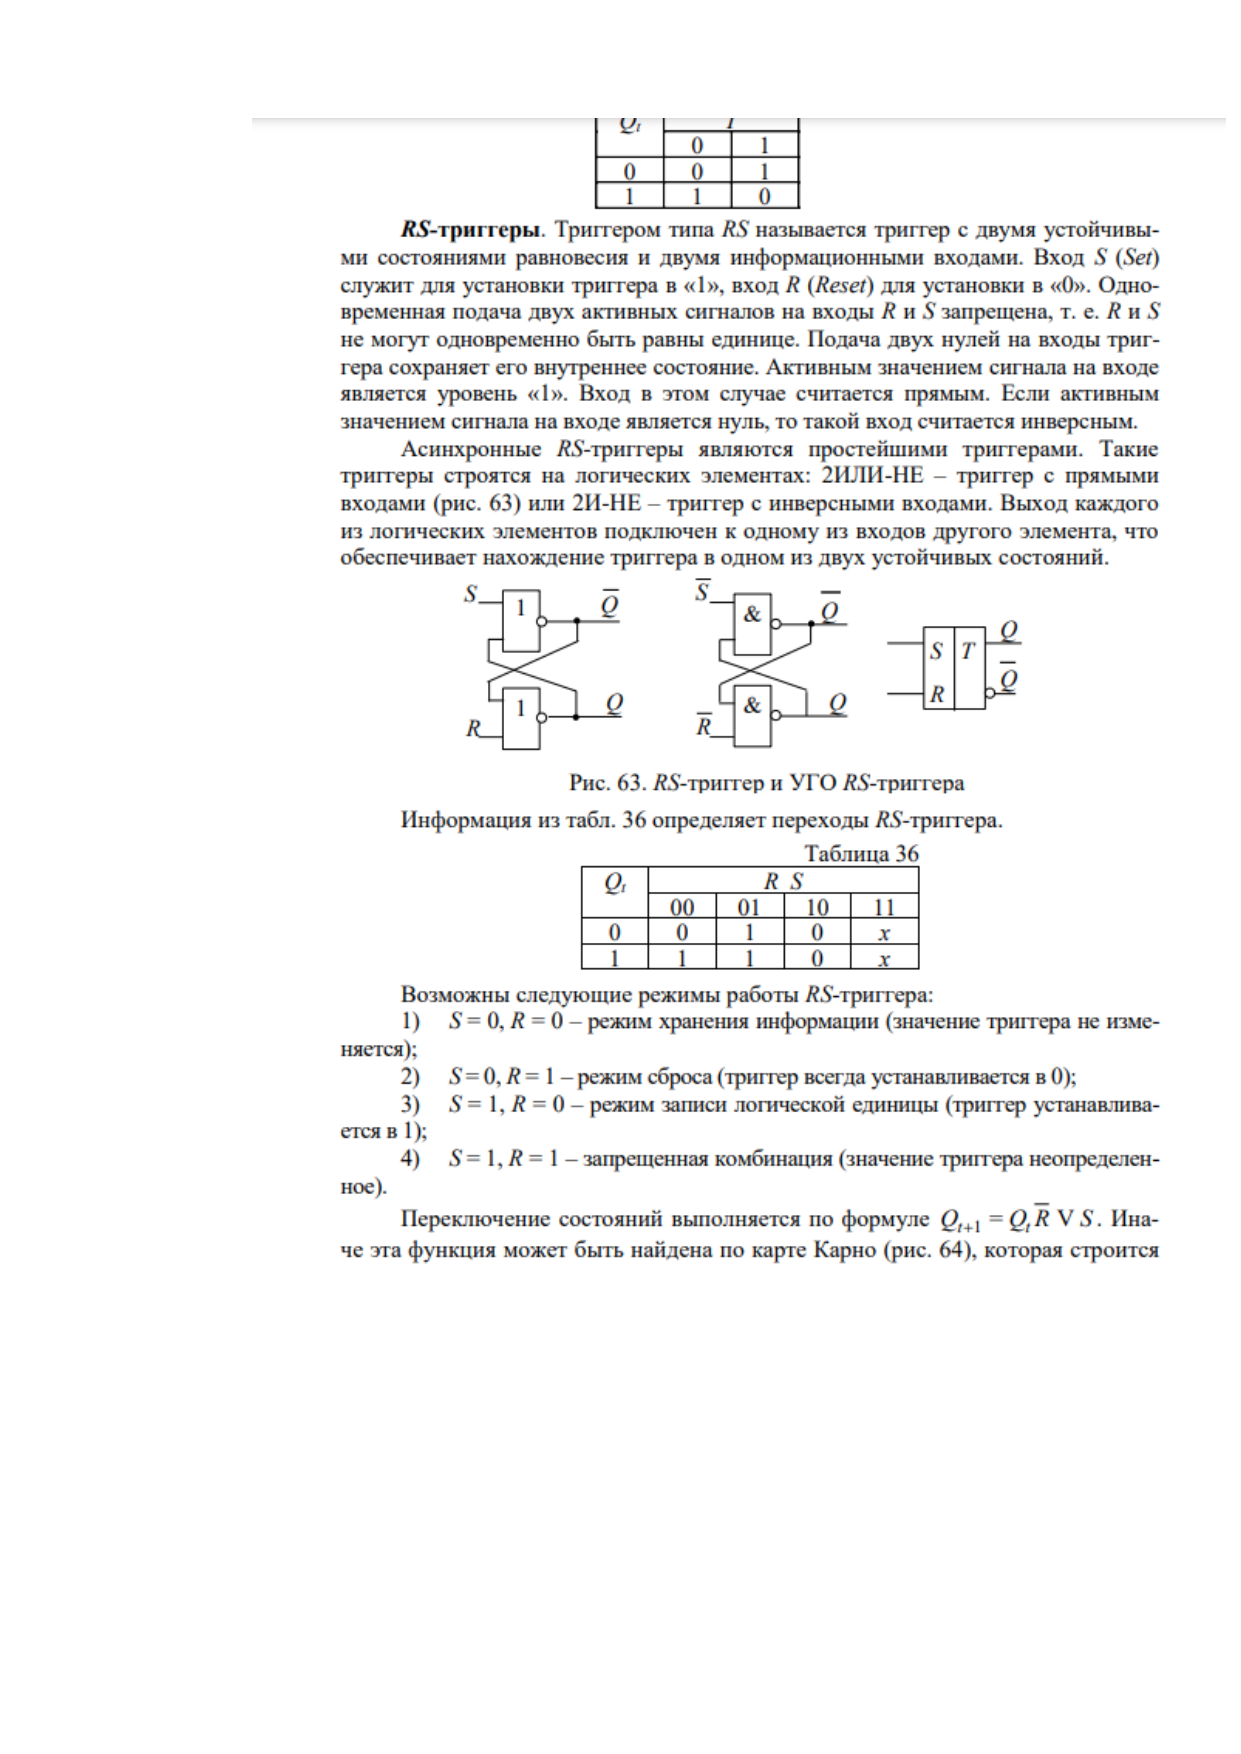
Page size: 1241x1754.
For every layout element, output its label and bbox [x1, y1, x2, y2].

picture [252, 118, 1226, 1279]
